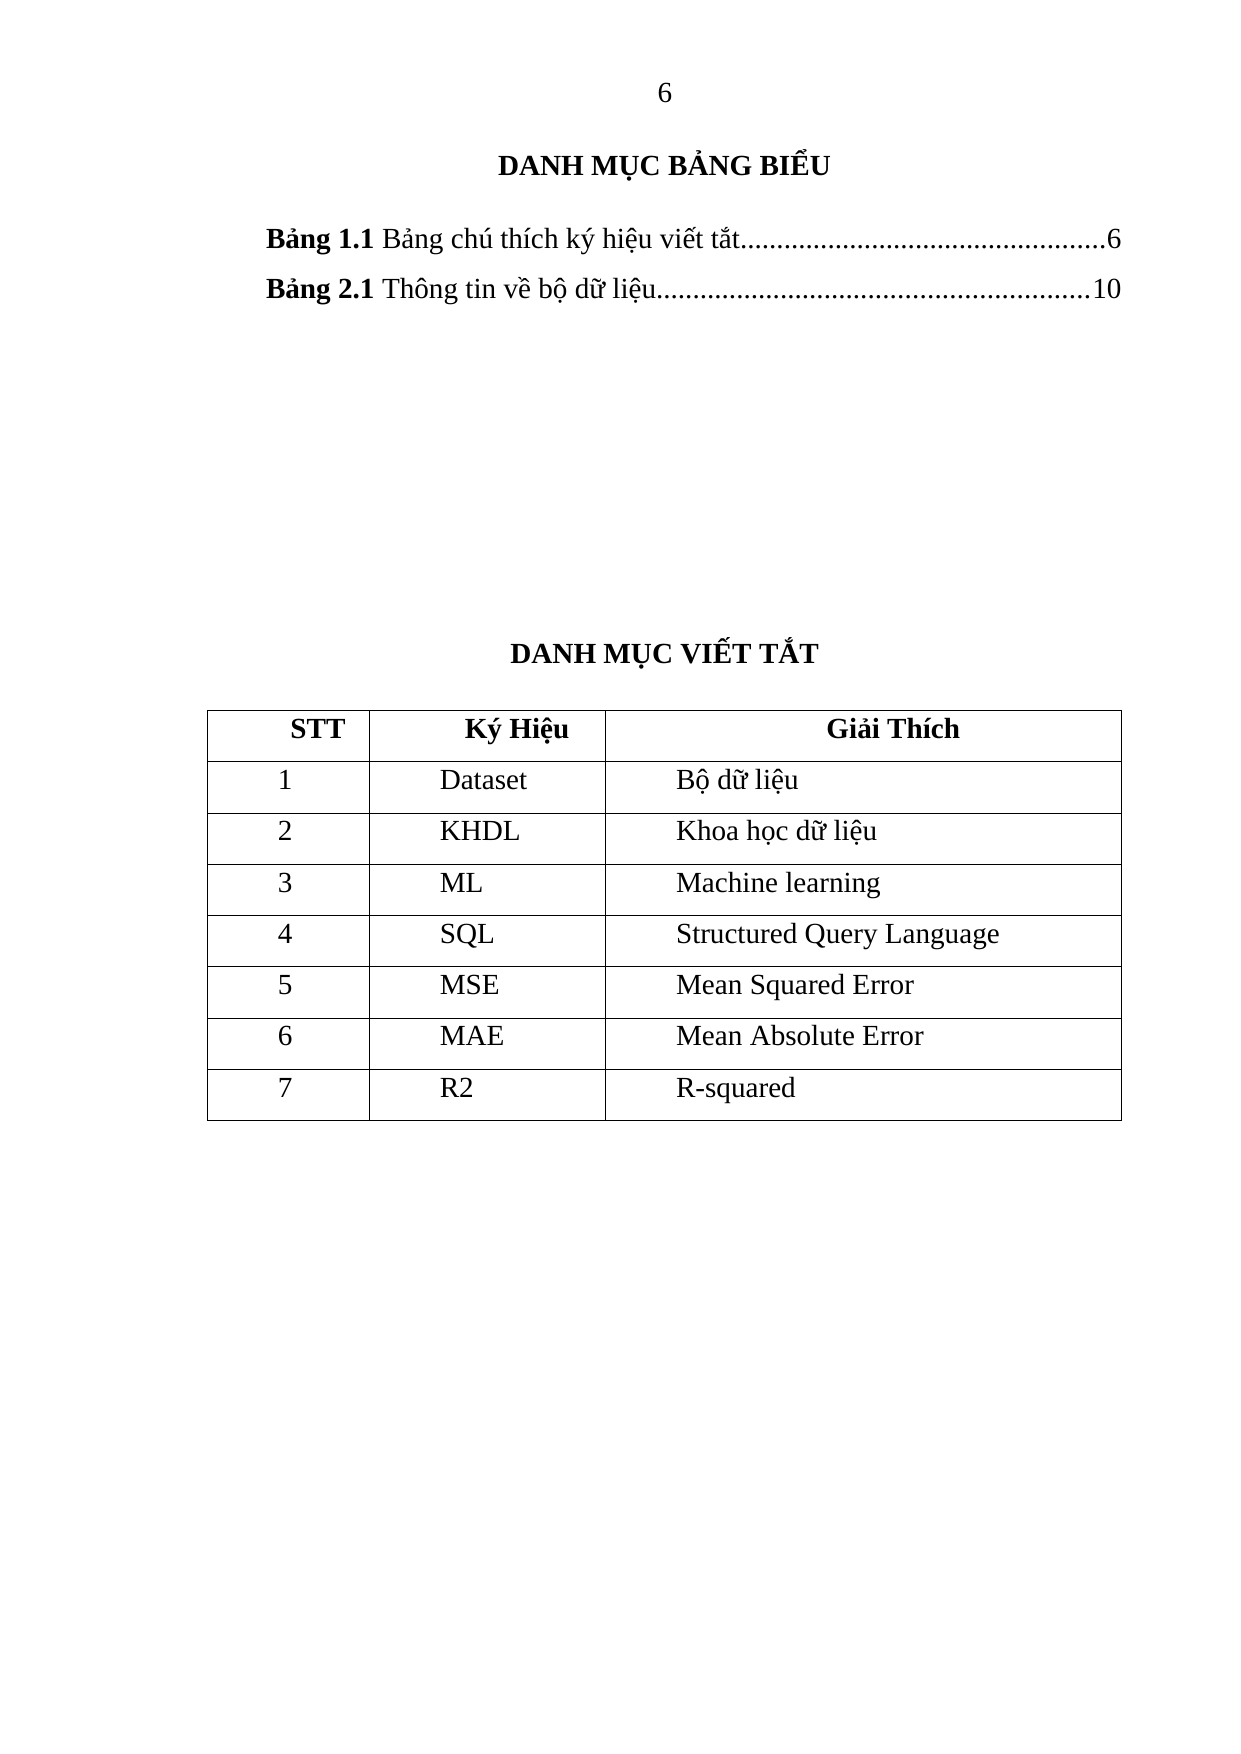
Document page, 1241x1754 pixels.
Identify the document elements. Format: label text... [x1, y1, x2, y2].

table_cell ML [370, 865, 605, 915]
text DANH MỤC BẢNG BIỂU [207, 148, 1122, 181]
table_cell MAE [370, 1019, 605, 1069]
table_cell R2 [370, 1070, 605, 1120]
table_cell MSE [370, 967, 605, 1017]
table_cell 3 [208, 865, 369, 915]
table_header Ký Hiệu [370, 711, 605, 761]
table_cell 6 [208, 1019, 369, 1069]
table_cell 1 [208, 762, 369, 812]
text Bảng 1.1 Bảng chú thích ký hiệu viết tắt 6 [207, 221, 1122, 255]
table_cell SQL [370, 916, 605, 966]
table_cell Mean Squared Error [606, 967, 1121, 1017]
table_cell 7 [208, 1070, 369, 1120]
table_cell Structured Query Language [606, 916, 1121, 966]
table_cell Mean Absolute Error [606, 1019, 1121, 1069]
table_cell KHDL [370, 814, 605, 864]
table_cell R-squared [606, 1070, 1121, 1120]
table_cell 5 [208, 967, 369, 1017]
table_cell 2 [208, 814, 369, 864]
table_header Giải Thích [606, 711, 1121, 761]
table_cell Machine learning [606, 865, 1121, 915]
table_cell 4 [208, 916, 369, 966]
table_cell Bộ dữ liệu [606, 762, 1121, 812]
table_header STT [208, 711, 369, 761]
text DANH MỤC VIẾT TẮT [207, 636, 1122, 670]
table_cell Khoa học dữ liệu [606, 814, 1121, 864]
table_cell Dataset [370, 762, 605, 812]
text Bảng 2.1 Thông tin về bộ dữ liệu 10 [207, 272, 1122, 305]
